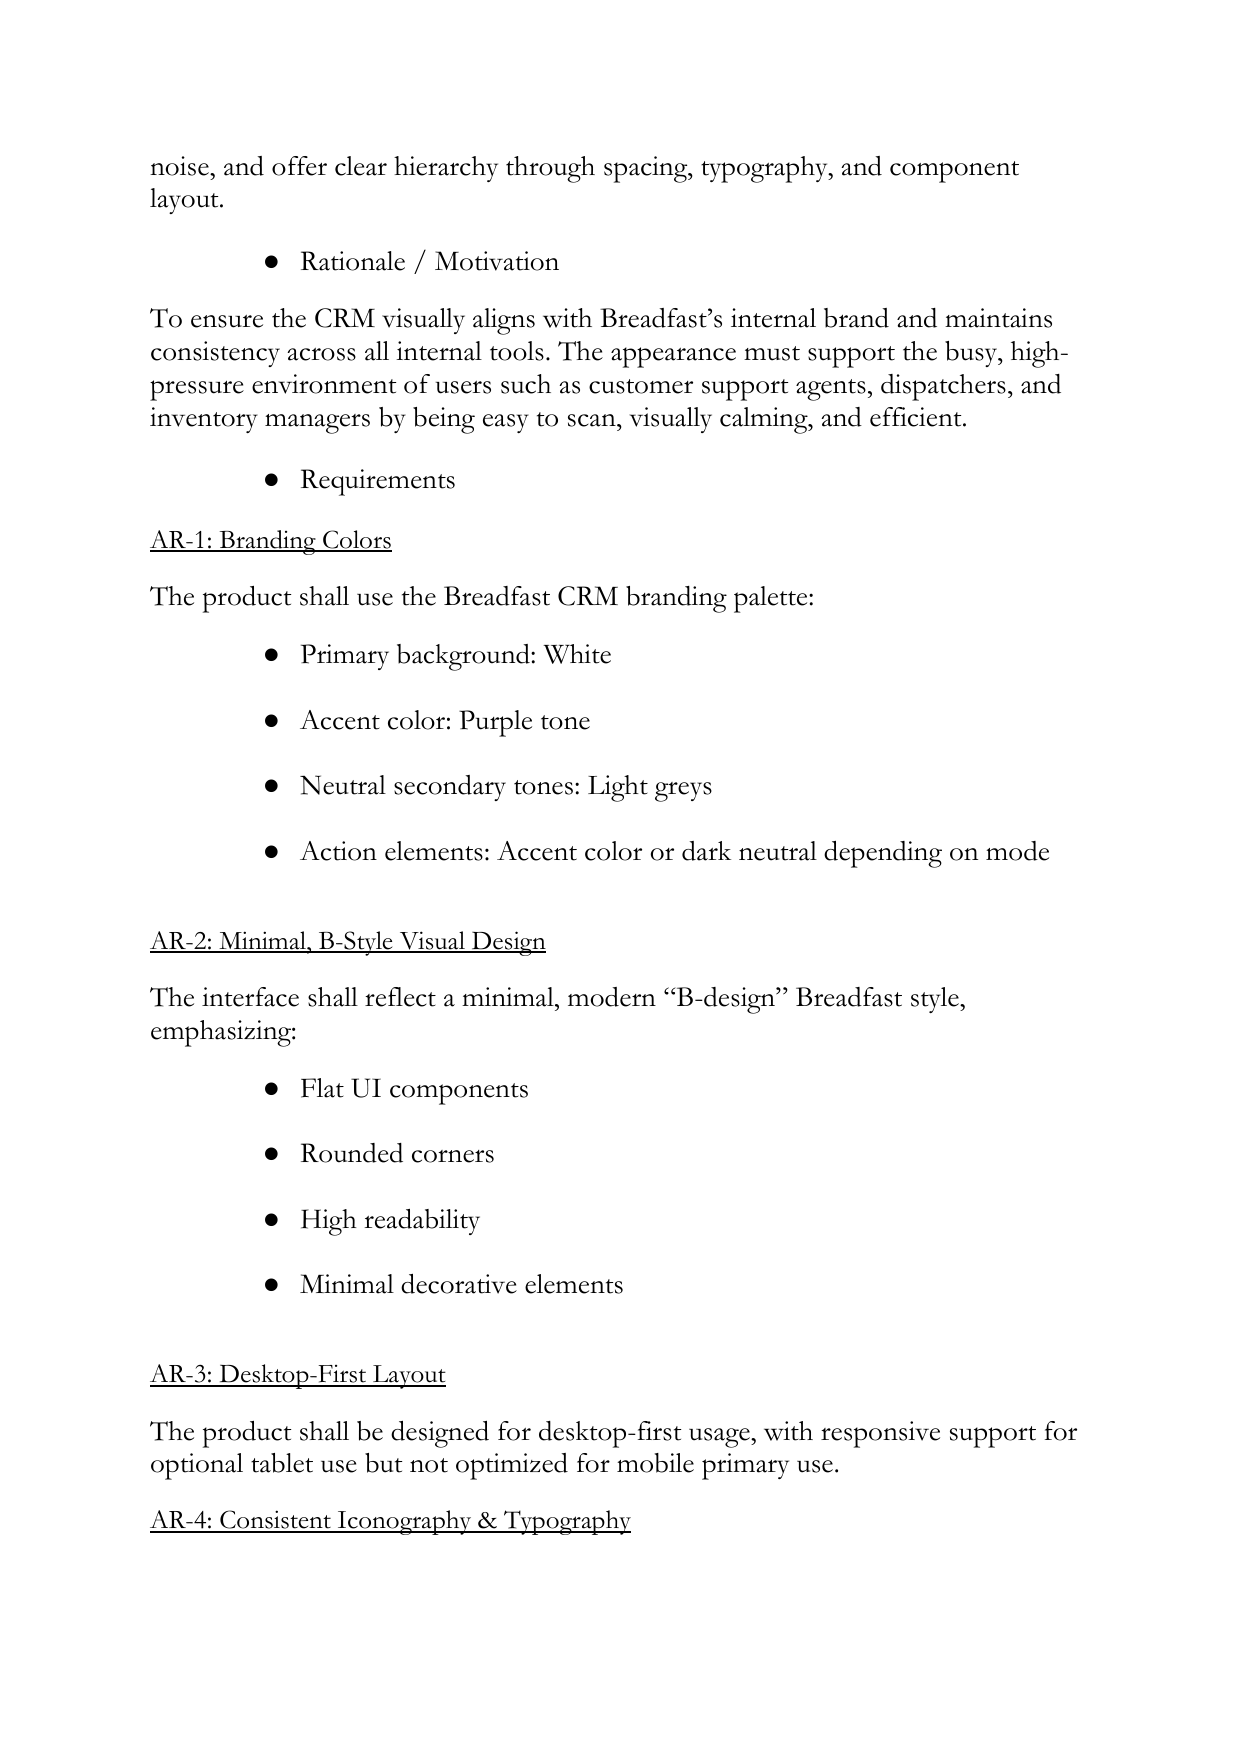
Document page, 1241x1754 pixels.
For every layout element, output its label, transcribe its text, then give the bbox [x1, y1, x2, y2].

subtitle AR-3: Desktop-First Layout [150, 1359, 1090, 1390]
subtitle To ensure the CRM visually aligns with Breadfast’s internal brand and maintains consistency across all internal tools. The appearance must support the busy, high-pressure environment of users such as customer support agents, dispatchers, and inventory managers by being easy to scan, visually calming, and efficient. [150, 303, 1090, 434]
subtitle Action elements: Accent color or dark neutral depending on mode [225, 835, 1090, 901]
subtitle Flat UI components [225, 1072, 1090, 1138]
subtitle Requirements [225, 463, 1090, 496]
subtitle AR-2: Minimal, B-Style Visual Design [150, 926, 1090, 956]
subtitle Minimal decorative elements [225, 1269, 1090, 1334]
subtitle Primary background: White [225, 638, 1090, 704]
subtitle Rounded corners [225, 1138, 1090, 1203]
subtitle Rationale / Motivation [225, 245, 1090, 278]
subtitle AR-1: Branding Colors [150, 525, 1090, 556]
subtitle AR-4: Consistent Iconography & Typography [150, 1506, 1090, 1536]
subtitle Neutral secondary tones: Light greys [225, 769, 1090, 835]
subtitle Accent color: Purple tone [225, 704, 1090, 769]
subtitle The product shall use the Breadfast CRM branding palette: [150, 581, 1090, 613]
subtitle The product shall be designed for desktop-first usage, with responsive support for optional tablet use but not optimized for mobile primary use. [150, 1415, 1090, 1481]
subtitle The interface shall reflect a minimal, modern “B-design” Breadfast style, emphasizing: [150, 981, 1090, 1047]
subtitle High readability [225, 1203, 1090, 1269]
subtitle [150, 150, 1090, 216]
